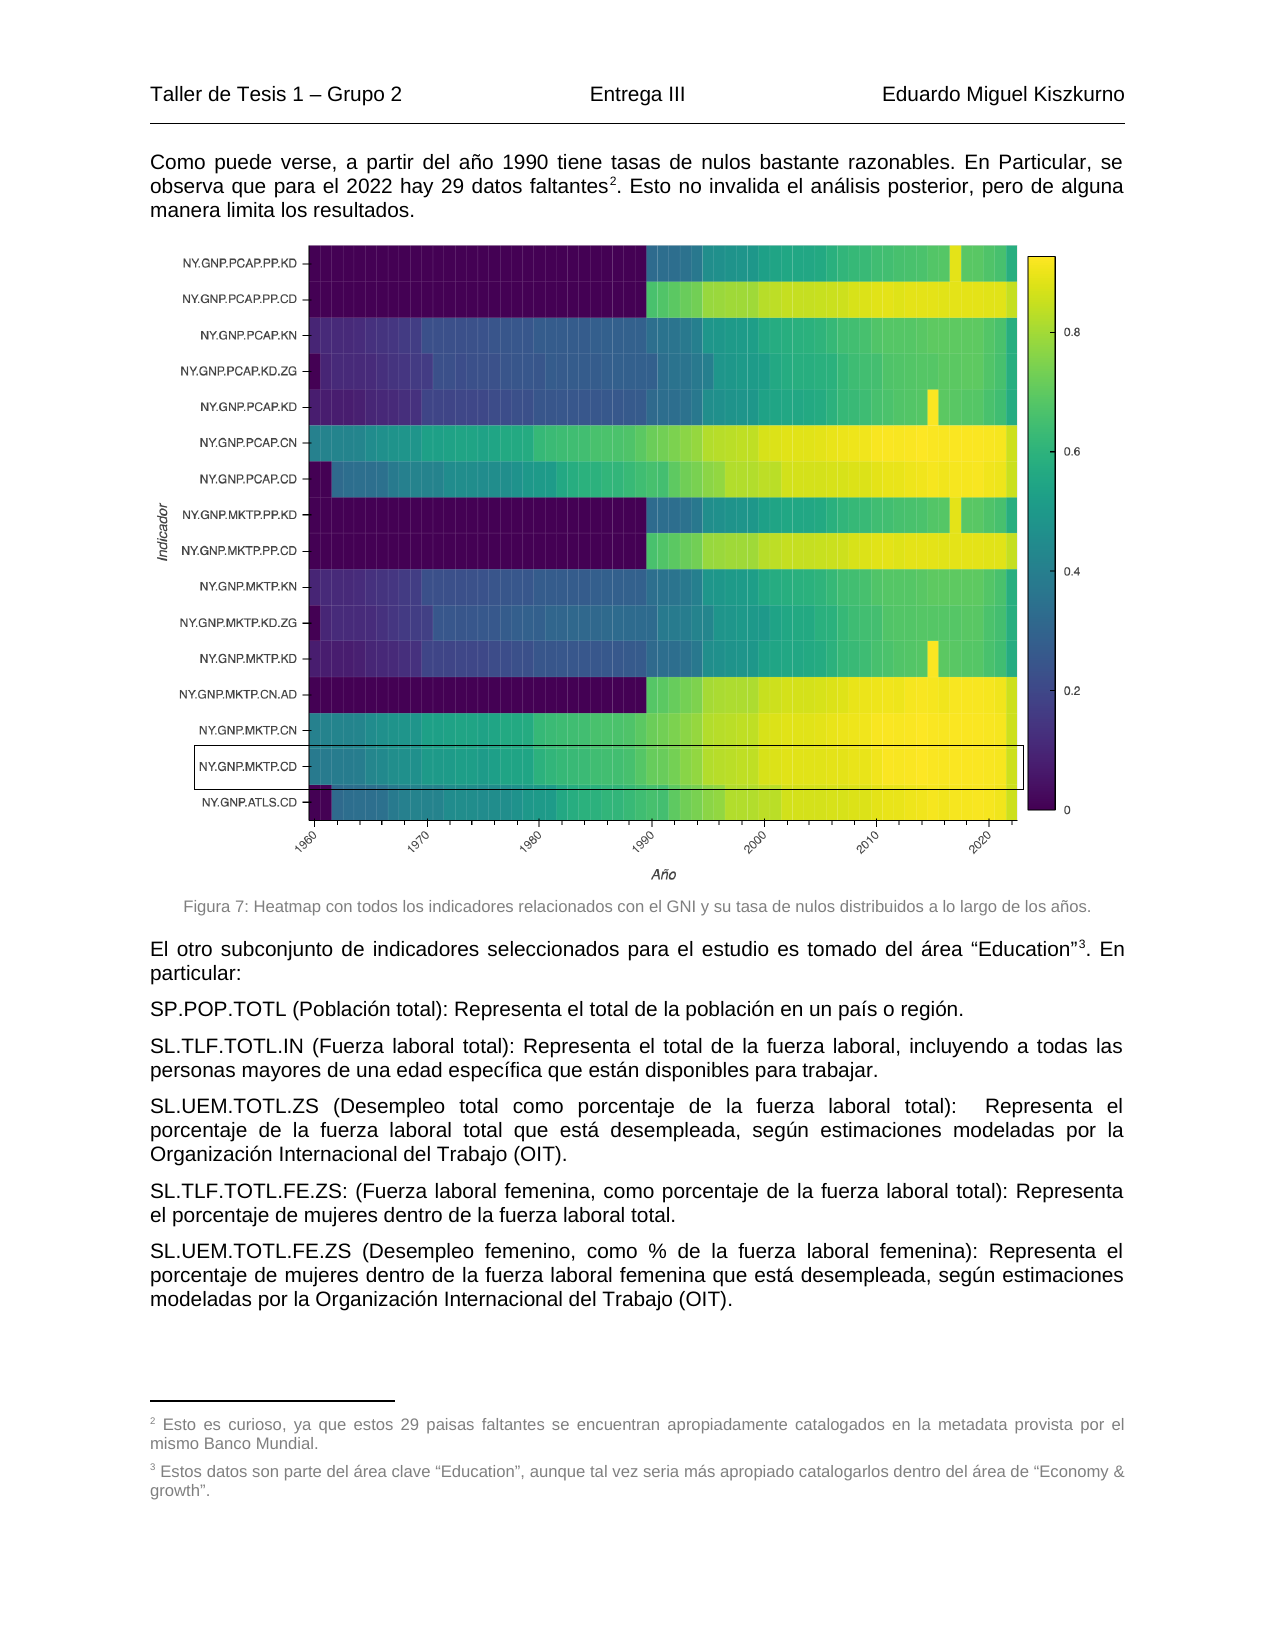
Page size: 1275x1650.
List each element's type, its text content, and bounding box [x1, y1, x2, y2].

text SL.UEM.TOTL.ZS (Desempleo total como porcentaje de la fuerza laboral total): Representa el porcentaje de la fuerza laboral total que está desempleada, según estimaciones modeladas por la Organización Internacional del Trabajo (OIT). [150, 1094, 1125, 1166]
text SL.UEM.TOTL.FE.ZS (Desempleo femenino, como % de la fuerza laboral femenina): Representa el porcentaje de mujeres dentro de la fuerza laboral femenina que está desempleada, según estimaciones modeladas por la Organización Internacional del Trabajo (OIT). [150, 1239, 1125, 1311]
text SL.TLF.TOTL.FE.ZS: (Fuerza laboral femenina, como porcentaje de la fuerza laboral total): Representa el porcentaje de mujeres dentro de la fuerza laboral total. [150, 1178, 1125, 1226]
text Figura 7: Heatmap con todos los indicadores relacionados con el GNI y su tasa de nulos distribuidos a lo largo de los años. [150, 897, 1125, 916]
text El otro subconjunto de indicadores seleccionados para el estudio es tomado del área “Education”. En particular: [150, 937, 1125, 985]
picture [150, 234, 1125, 885]
text SP.POP.TOTL (Población total): Representa el total de la población en un país o región. [150, 997, 1125, 1021]
text Como puede verse, a partir del año 1990 tiene tasas de nulos bastante razonables. En Particular, se observa que para el 2022 hay 29 datos faltantes. Esto no invalida el análisis posterior, pero de alguna manera limita los resultados. [150, 150, 1125, 222]
text SL.TLF.TOTL.IN (Fuerza laboral total): Representa el total de la fuerza laboral, incluyendo a todas las personas mayores de una edad específica que están disponibles para trabajar. [150, 1034, 1125, 1082]
